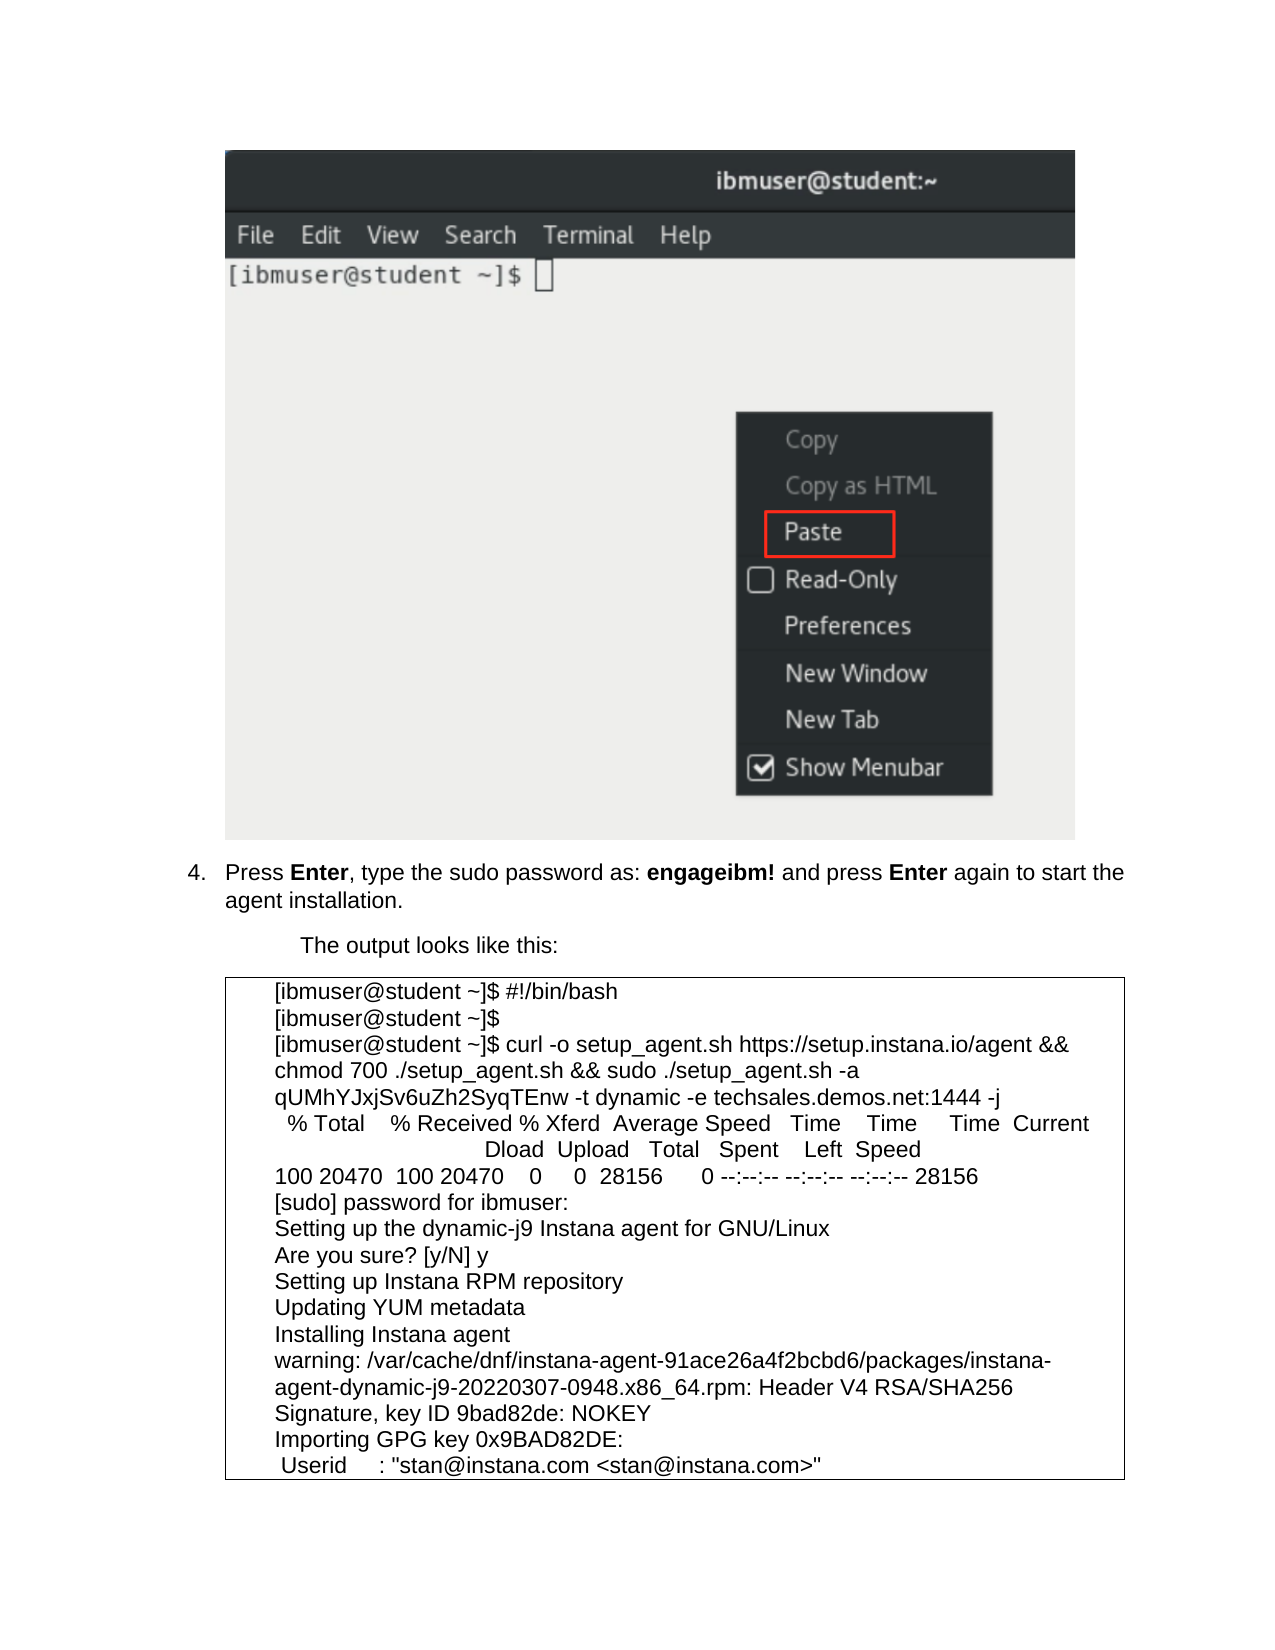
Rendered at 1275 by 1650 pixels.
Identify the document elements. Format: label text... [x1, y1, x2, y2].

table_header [226, 978, 1124, 1479]
text The output looks like this: [300, 932, 1125, 958]
list Press Enter, type the sudo password as: engageibm! and press Enter again to start the agent installation. [187, 858, 1125, 913]
picture [225, 150, 1075, 840]
